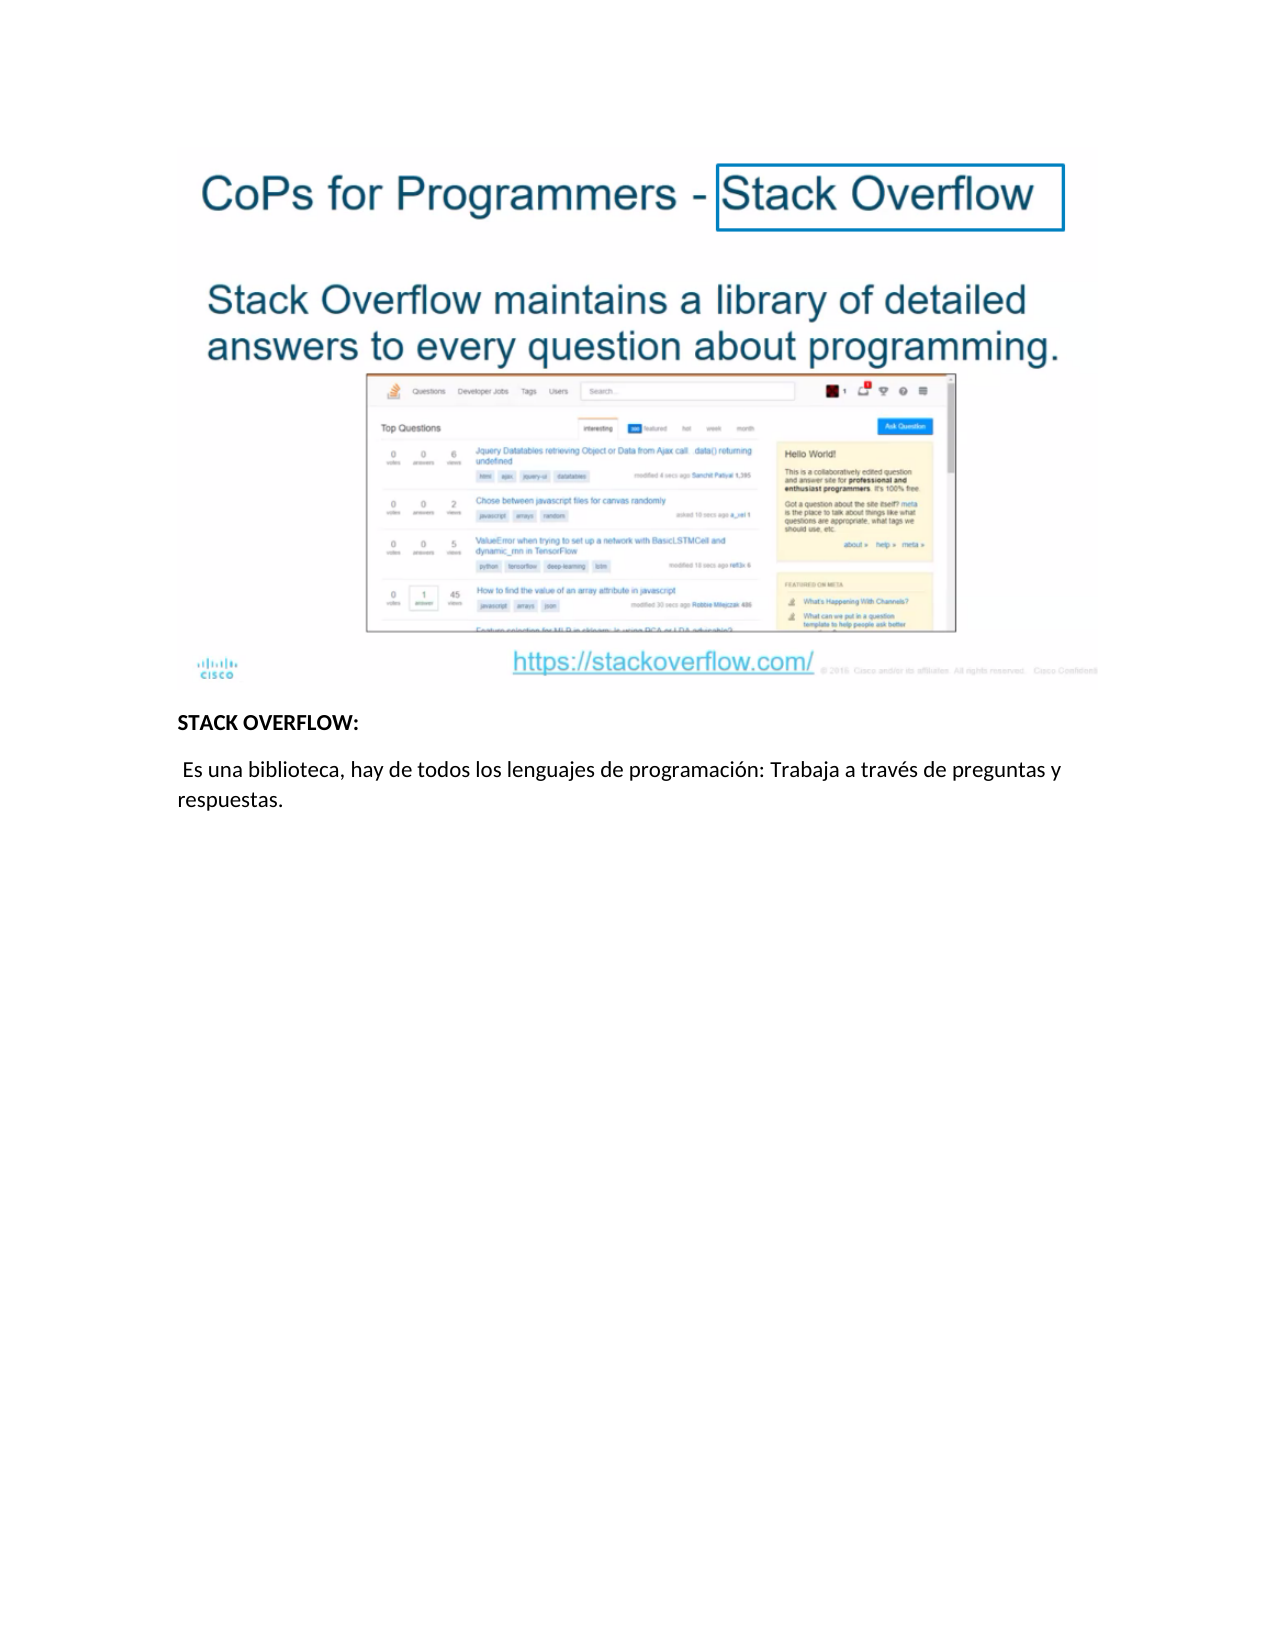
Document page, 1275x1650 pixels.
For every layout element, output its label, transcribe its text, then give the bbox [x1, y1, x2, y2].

picture [177, 147, 1098, 690]
text Es una biblioteca, hay de todos los lenguajes de programación: Trabaja a través de preguntas y respuestas. [177, 755, 1098, 814]
text STACK OVERFLOW: [177, 708, 1098, 737]
